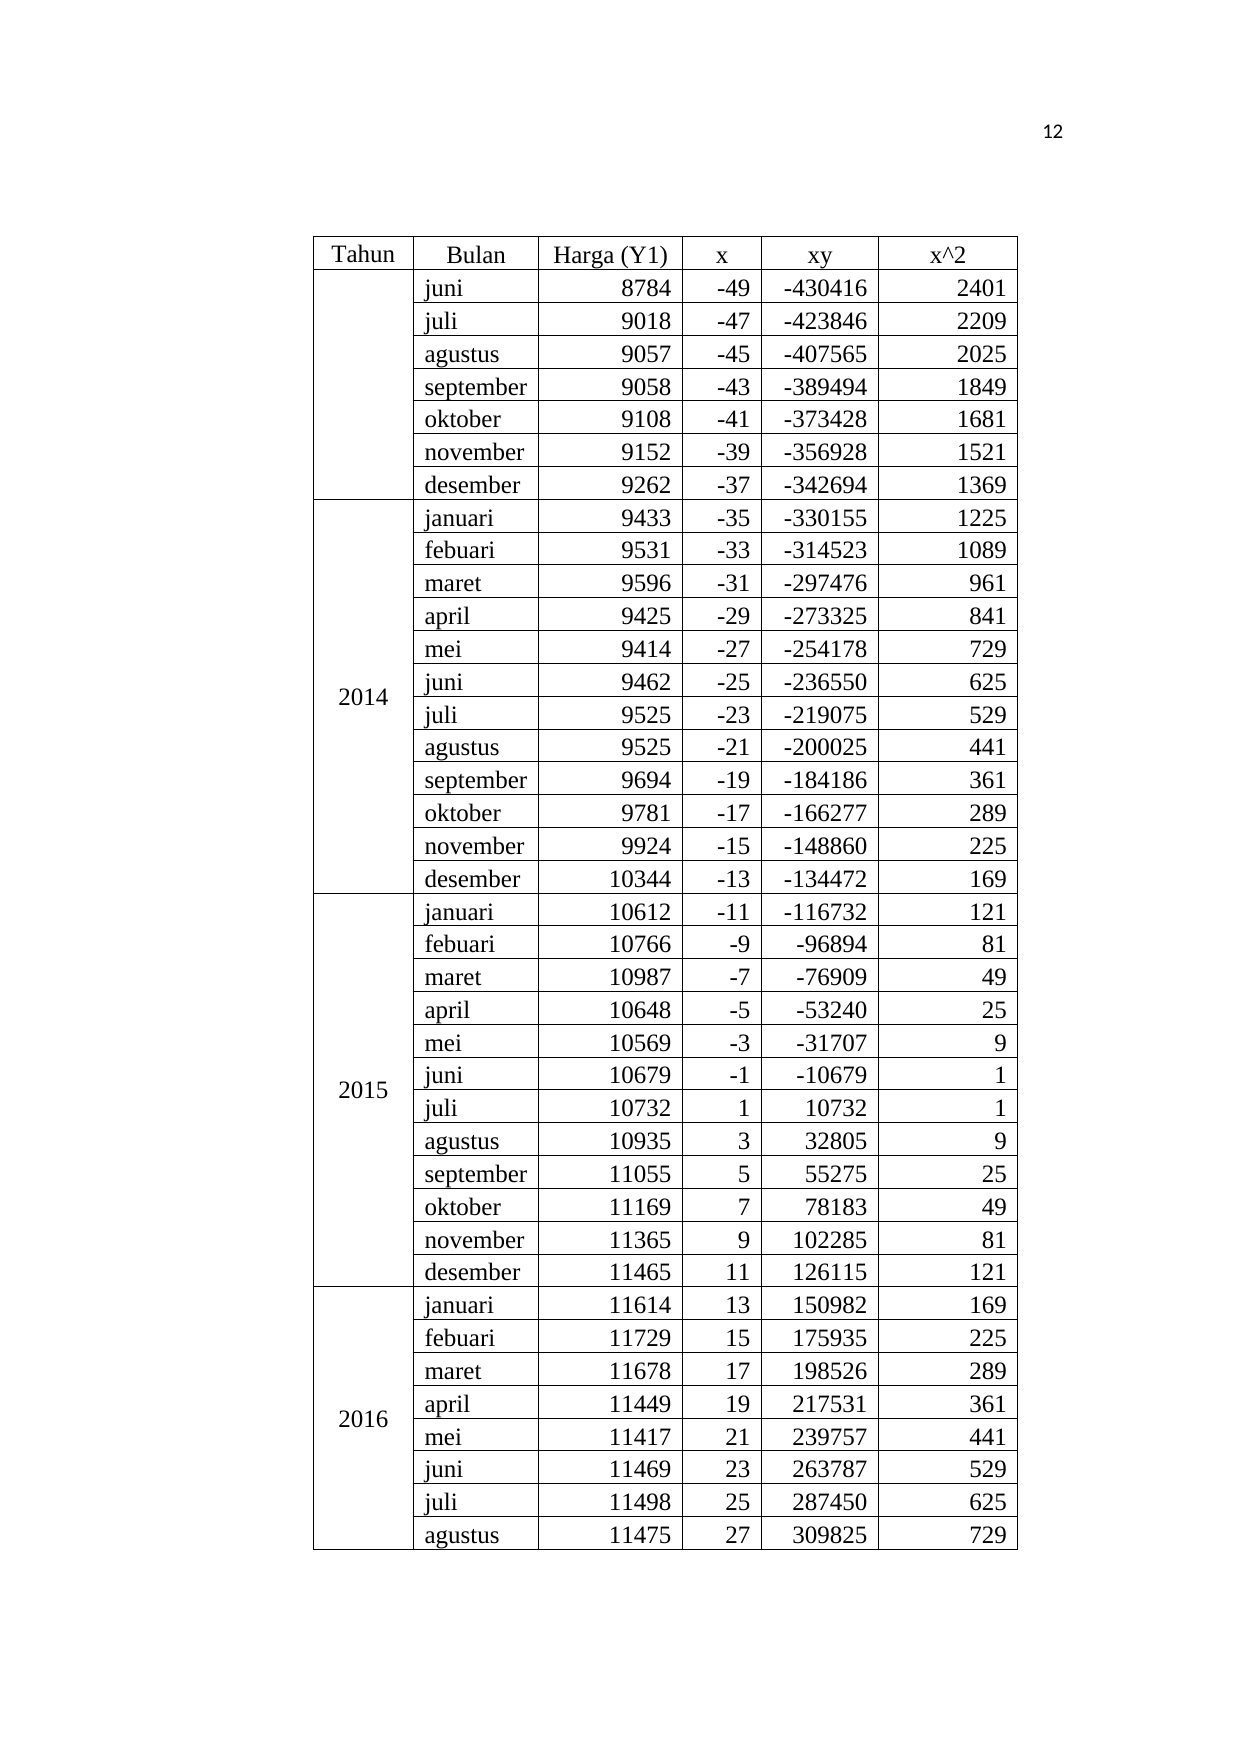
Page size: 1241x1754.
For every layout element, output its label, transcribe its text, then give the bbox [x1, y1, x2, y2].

table_cell 21 [683, 1419, 761, 1450]
table_cell april [414, 1386, 538, 1417]
table_cell november [414, 828, 538, 860]
table_cell -184186 [762, 762, 878, 794]
table_cell 9531 [539, 533, 682, 564]
table_cell -13 [683, 861, 761, 892]
table_cell juni [414, 1058, 538, 1089]
table_cell 55275 [762, 1156, 878, 1188]
table_header Bulan [414, 237, 538, 269]
table_cell mei [414, 1025, 538, 1057]
table_cell 1 [683, 1090, 761, 1122]
table_cell 10569 [539, 1025, 682, 1057]
table_cell 11 [683, 1255, 761, 1286]
table_cell 2209 [879, 303, 1017, 335]
table_cell -37 [683, 467, 761, 499]
table_cell -10679 [762, 1058, 878, 1089]
table_cell agustus [414, 730, 538, 761]
table_cell september [414, 762, 538, 794]
table_cell juni [414, 664, 538, 696]
table_cell -45 [683, 336, 761, 367]
table_cell 625 [879, 1484, 1017, 1516]
table_cell -423846 [762, 303, 878, 335]
table_cell 2016 [314, 1287, 413, 1549]
table_cell -25 [683, 664, 761, 696]
table_cell -53240 [762, 992, 878, 1024]
table_cell 1849 [879, 369, 1017, 400]
table_cell januari [414, 894, 538, 925]
table_cell 11055 [539, 1156, 682, 1188]
table_cell 10935 [539, 1123, 682, 1155]
table_cell 441 [879, 1419, 1017, 1450]
table_cell febuari [414, 926, 538, 958]
table_cell 11498 [539, 1484, 682, 1516]
table_cell -7 [683, 959, 761, 991]
table_cell 150982 [762, 1287, 878, 1319]
table_cell -342694 [762, 467, 878, 499]
table_cell -47 [683, 303, 761, 335]
table_cell januari [414, 1287, 538, 1319]
table_cell -27 [683, 631, 761, 663]
table_cell -1 [683, 1058, 761, 1089]
table_cell april [414, 598, 538, 630]
table_cell oktober [414, 1189, 538, 1221]
table_cell 10344 [539, 861, 682, 892]
table_cell -29 [683, 598, 761, 630]
table_cell 287450 [762, 1484, 878, 1516]
table_cell desember [414, 861, 538, 892]
table_cell 8784 [539, 270, 682, 302]
table_cell -33 [683, 533, 761, 564]
table_cell 529 [879, 697, 1017, 728]
table_cell 9433 [539, 500, 682, 532]
table_cell 9058 [539, 369, 682, 400]
table_cell 32805 [762, 1123, 878, 1155]
table_cell 11469 [539, 1451, 682, 1483]
table_cell 78183 [762, 1189, 878, 1221]
table_cell 9018 [539, 303, 682, 335]
table_cell 11729 [539, 1320, 682, 1352]
table_cell mei [414, 631, 538, 663]
table_cell november [414, 1222, 538, 1253]
table_cell -43 [683, 369, 761, 400]
table_cell -17 [683, 795, 761, 827]
table_cell 9 [879, 1123, 1017, 1155]
table_cell 10732 [762, 1090, 878, 1122]
table_cell 1521 [879, 434, 1017, 466]
table_cell 17 [683, 1353, 761, 1385]
table_cell 11417 [539, 1419, 682, 1450]
table_cell 9 [683, 1222, 761, 1253]
table_cell 23 [683, 1451, 761, 1483]
table_cell maret [414, 959, 538, 991]
table_cell 729 [879, 631, 1017, 663]
table_cell 1681 [879, 401, 1017, 433]
table_cell 11365 [539, 1222, 682, 1253]
table_cell 1225 [879, 500, 1017, 532]
table_cell 11169 [539, 1189, 682, 1221]
table_cell 625 [879, 664, 1017, 696]
table_cell 441 [879, 730, 1017, 761]
table_cell april [414, 992, 538, 1024]
table_cell -273325 [762, 598, 878, 630]
table_cell 11449 [539, 1386, 682, 1417]
table_header x [683, 237, 761, 269]
table_cell 5 [683, 1156, 761, 1188]
table_cell 1089 [879, 533, 1017, 564]
table_cell -356928 [762, 434, 878, 466]
table_cell febuari [414, 1320, 538, 1352]
table_cell -5 [683, 992, 761, 1024]
table_cell -166277 [762, 795, 878, 827]
table_cell juli [414, 1090, 538, 1122]
table_cell 729 [879, 1517, 1017, 1549]
table_cell 289 [879, 795, 1017, 827]
table_cell -39 [683, 434, 761, 466]
table_cell -407565 [762, 336, 878, 367]
table_cell 175935 [762, 1320, 878, 1352]
table_cell 25 [683, 1484, 761, 1516]
table_cell -21 [683, 730, 761, 761]
table_cell 361 [879, 1386, 1017, 1417]
table_cell september [414, 369, 538, 400]
table_cell 9425 [539, 598, 682, 630]
table_cell 841 [879, 598, 1017, 630]
table_header Tahun [314, 237, 413, 269]
table_cell 1 [879, 1090, 1017, 1122]
table_cell 961 [879, 565, 1017, 597]
table_cell 126115 [762, 1255, 878, 1286]
table_cell 10987 [539, 959, 682, 991]
table_cell 25 [879, 1156, 1017, 1188]
table_cell 2014 [314, 500, 413, 892]
table_cell 263787 [762, 1451, 878, 1483]
table_cell -41 [683, 401, 761, 433]
table_cell -389494 [762, 369, 878, 400]
table_cell 25 [879, 992, 1017, 1024]
table_cell 121 [879, 1255, 1017, 1286]
table_cell 11678 [539, 1353, 682, 1385]
table_cell 11465 [539, 1255, 682, 1286]
table_cell 27 [683, 1517, 761, 1549]
table_cell -134472 [762, 861, 878, 892]
table_cell maret [414, 565, 538, 597]
table_cell desember [414, 467, 538, 499]
table_cell 9108 [539, 401, 682, 433]
table_cell 9262 [539, 467, 682, 499]
table_cell 49 [879, 959, 1017, 991]
table_cell agustus [414, 1123, 538, 1155]
table_cell febuari [414, 533, 538, 564]
table_cell 15 [683, 1320, 761, 1352]
table_cell juni [414, 1451, 538, 1483]
table_cell -254178 [762, 631, 878, 663]
table_cell 2401 [879, 270, 1017, 302]
table_cell 9057 [539, 336, 682, 367]
table_cell -219075 [762, 697, 878, 728]
table_cell agustus [414, 336, 538, 367]
table_cell -297476 [762, 565, 878, 597]
table_cell -23 [683, 697, 761, 728]
table_cell 289 [879, 1353, 1017, 1385]
table_cell 9694 [539, 762, 682, 794]
table_cell 9462 [539, 664, 682, 696]
table_cell agustus [414, 1517, 538, 1549]
table_cell -236550 [762, 664, 878, 696]
table_cell -31 [683, 565, 761, 597]
table_cell 529 [879, 1451, 1017, 1483]
table_cell 198526 [762, 1353, 878, 1385]
table_cell 102285 [762, 1222, 878, 1253]
table_cell oktober [414, 795, 538, 827]
table_cell 11614 [539, 1287, 682, 1319]
table_cell -116732 [762, 894, 878, 925]
table_cell -373428 [762, 401, 878, 433]
table_cell -49 [683, 270, 761, 302]
table_cell -3 [683, 1025, 761, 1057]
table_cell oktober [414, 401, 538, 433]
table_cell 9414 [539, 631, 682, 663]
table_cell 3 [683, 1123, 761, 1155]
table_cell 2015 [314, 894, 413, 1286]
table_cell 9525 [539, 697, 682, 728]
table_cell 13 [683, 1287, 761, 1319]
table_cell 2025 [879, 336, 1017, 367]
table_cell -35 [683, 500, 761, 532]
table_header Harga (Y1) [539, 237, 682, 269]
table_cell 1 [879, 1058, 1017, 1089]
table_cell 169 [879, 1287, 1017, 1319]
table_cell 9596 [539, 565, 682, 597]
table_cell 11475 [539, 1517, 682, 1549]
table_cell 10679 [539, 1058, 682, 1089]
table_cell 81 [879, 926, 1017, 958]
table_cell 19 [683, 1386, 761, 1417]
table_cell -314523 [762, 533, 878, 564]
table_cell 81 [879, 1222, 1017, 1253]
table_cell 309825 [762, 1517, 878, 1549]
table_cell 239757 [762, 1419, 878, 1450]
table_cell -330155 [762, 500, 878, 532]
table_cell 10612 [539, 894, 682, 925]
table_cell 9 [879, 1025, 1017, 1057]
table_cell 225 [879, 828, 1017, 860]
table_cell 361 [879, 762, 1017, 794]
table_cell 9525 [539, 730, 682, 761]
table_cell 10732 [539, 1090, 682, 1122]
table_cell 9781 [539, 795, 682, 827]
table_cell 49 [879, 1189, 1017, 1221]
table_cell 217531 [762, 1386, 878, 1417]
table_cell -148860 [762, 828, 878, 860]
table_cell 121 [879, 894, 1017, 925]
table_cell 9152 [539, 434, 682, 466]
table_cell 9924 [539, 828, 682, 860]
table_cell -19 [683, 762, 761, 794]
table_cell september [414, 1156, 538, 1188]
table_cell juli [414, 697, 538, 728]
table_cell mei [414, 1419, 538, 1450]
table_cell 7 [683, 1189, 761, 1221]
table_header x^2 [879, 237, 1017, 269]
table_cell januari [414, 500, 538, 532]
table_cell -31707 [762, 1025, 878, 1057]
table_cell desember [414, 1255, 538, 1286]
table_cell 169 [879, 861, 1017, 892]
table_cell 10648 [539, 992, 682, 1024]
table_cell -9 [683, 926, 761, 958]
table_cell -200025 [762, 730, 878, 761]
table_cell -430416 [762, 270, 878, 302]
table_cell juli [414, 1484, 538, 1516]
table_cell -15 [683, 828, 761, 860]
table_cell november [414, 434, 538, 466]
table_cell -96894 [762, 926, 878, 958]
table_header xy [762, 237, 878, 269]
table_cell maret [414, 1353, 538, 1385]
table_cell juli [414, 303, 538, 335]
table_cell juni [414, 270, 538, 302]
table_cell 225 [879, 1320, 1017, 1352]
table_cell 10766 [539, 926, 682, 958]
table_cell 1369 [879, 467, 1017, 499]
table_cell -76909 [762, 959, 878, 991]
table_cell -11 [683, 894, 761, 925]
